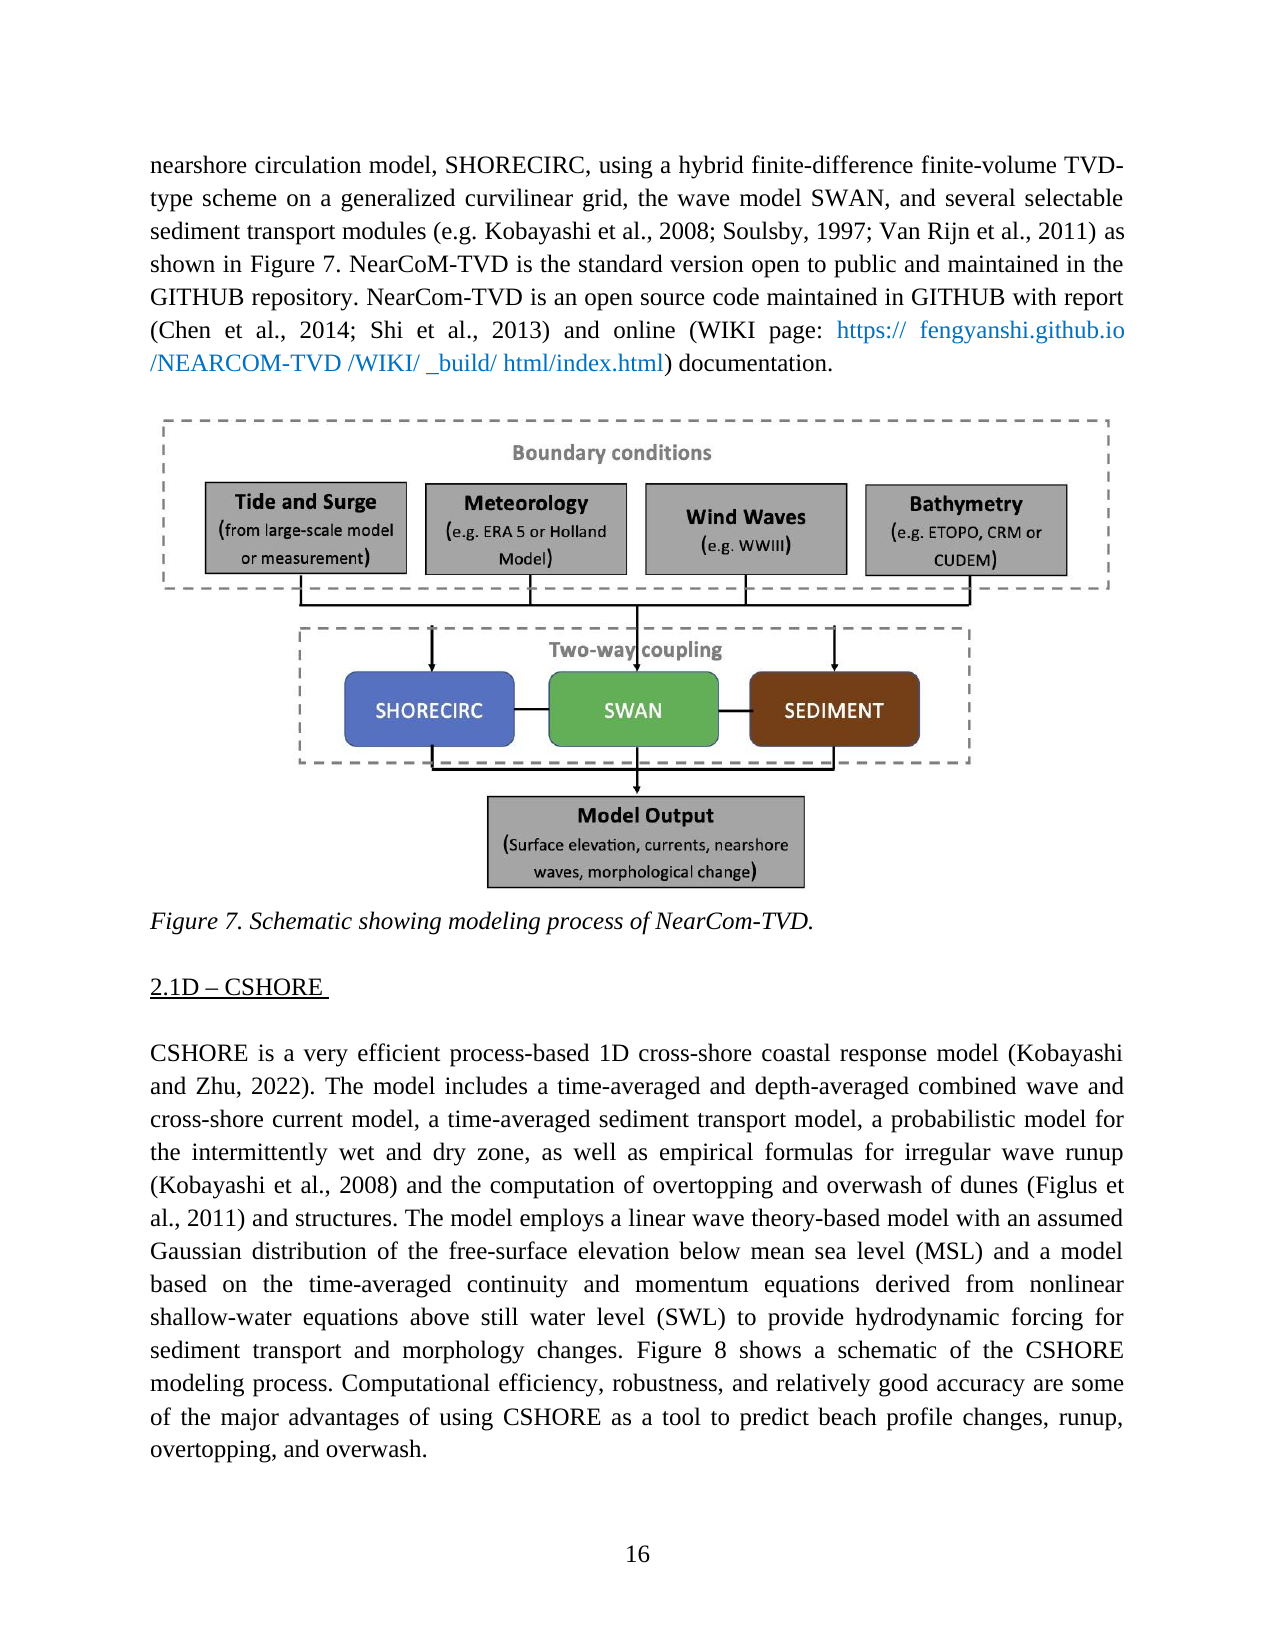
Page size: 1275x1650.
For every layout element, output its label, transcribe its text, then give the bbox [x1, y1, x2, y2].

text CSHORE is a very efficient process-based 1D cross-shore coastal response model (Kobayashi and Zhu, 2022). The model includes a time-averaged and depth-averaged combined wave and cross-shore current model, a time-averaged sediment transport model, a probabilistic model for the intermittently wet and dry zone, as well as empirical formulas for irregular wave runup (Kobayashi et al., 2008) and the computation of overtopping and overwash of dunes (Figlus et al., 2011) and structures. The model employs a linear wave theory-based model with an assumed Gaussian distribution of the free-surface elevation below mean sea level (MSL) and a model based on the time-averaged continuity and momentum equations derived from nonlinear shallow-water equations above still water level (SWL) to provide hydrodynamic forcing for sediment transport and morphology changes. Figure 8 shows a schematic of the CSHORE modeling process. Computational efficiency, robustness, and relatively good accuracy are some of the major advantages of using CSHORE as a tool to predict beach profile changes, runup, overtopping, and overwash. [150, 1038, 1125, 1463]
picture [150, 406, 1125, 902]
text Figure 7. Schematic showing modeling process of NearCom-TVD. [150, 906, 1125, 935]
subtitle 2.1D – CSHORE [150, 972, 1125, 1001]
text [150, 150, 1125, 377]
